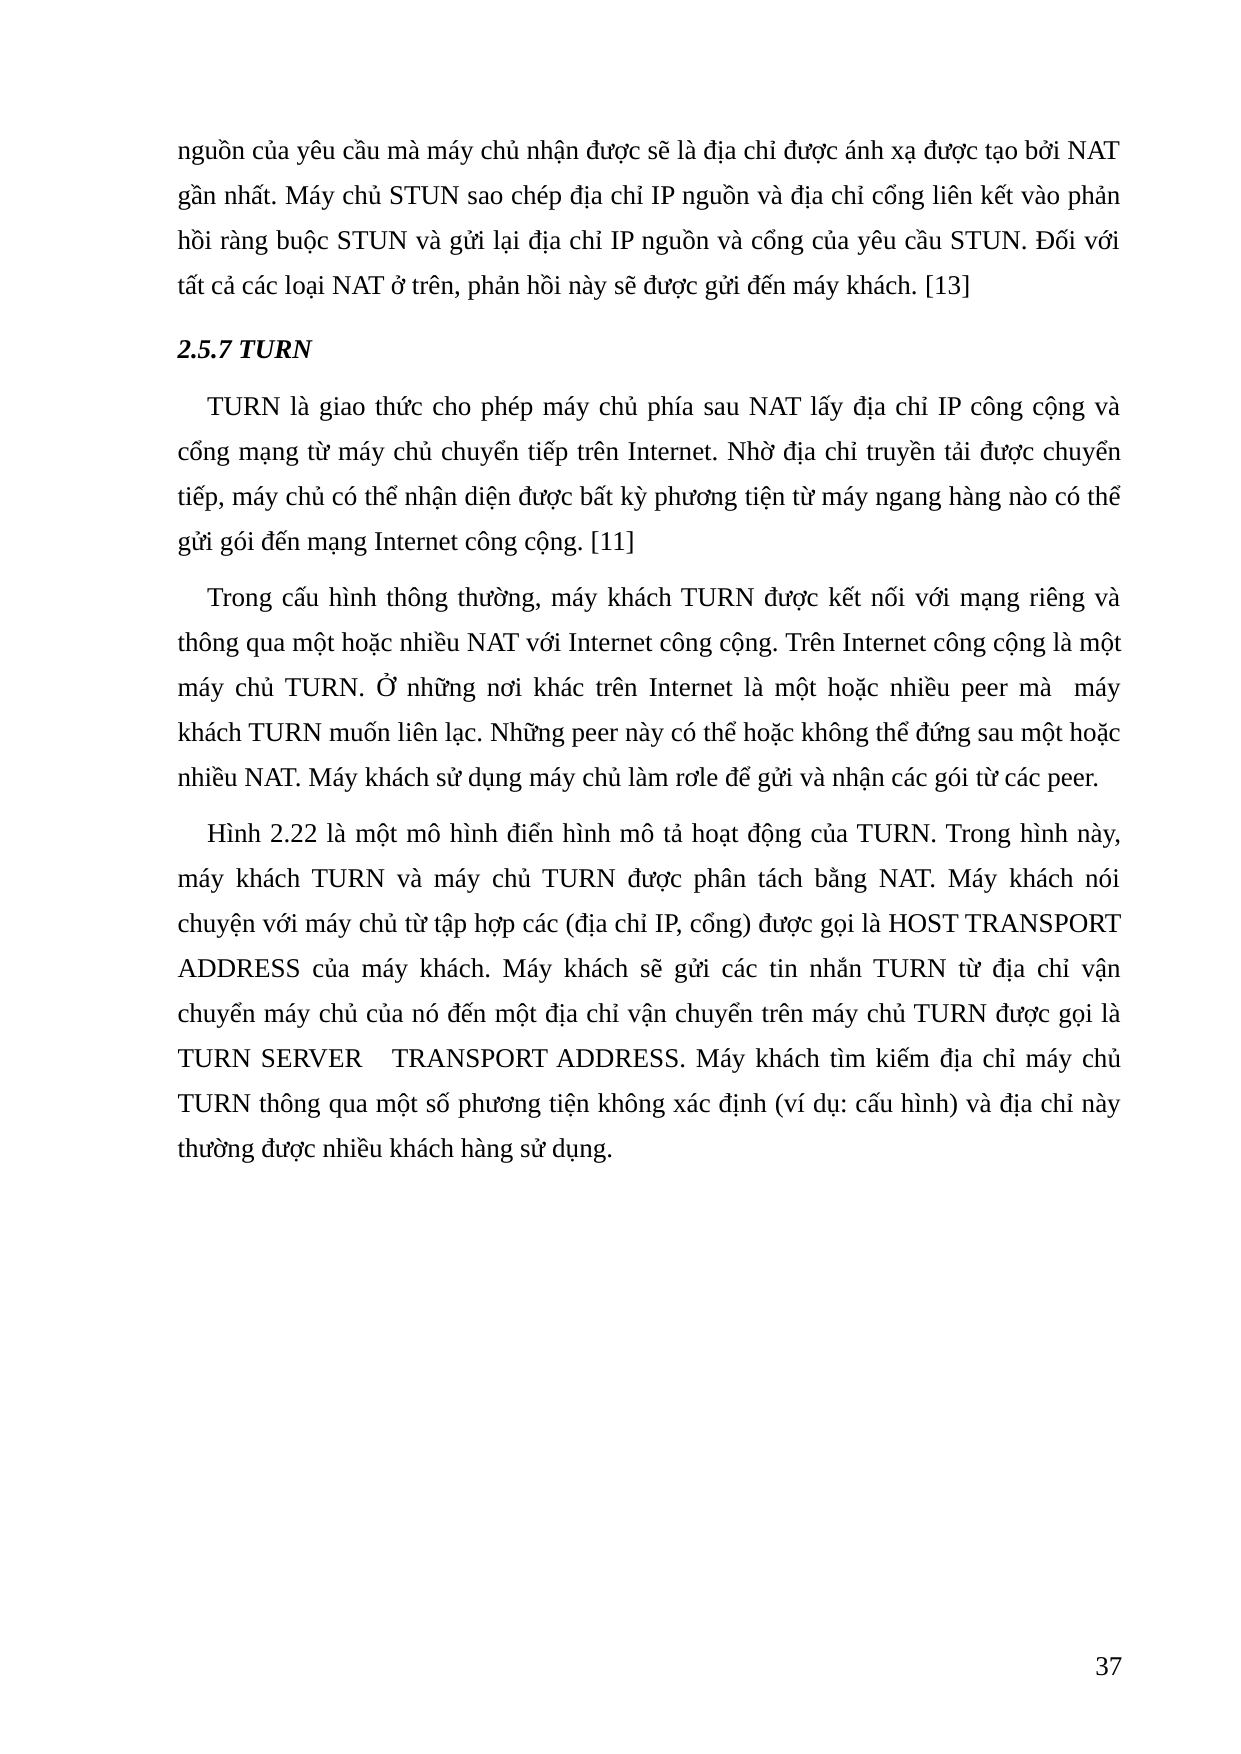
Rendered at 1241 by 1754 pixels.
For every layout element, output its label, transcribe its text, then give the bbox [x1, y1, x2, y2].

subtitle TURN [177, 330, 1122, 368]
text Trong cấu hình thông thường, máy khách TURN được kết nối với mạng riêng và thông qua một hoặc nhiều NAT với Internet công cộng. Trên Internet công cộng là một máy chủ TURN. Ở những nơi khác trên Internet là một hoặc nhiều peer mà máy khách TURN muốn liên lạc. Những peer này có thể hoặc không thể đứng sau một hoặc nhiều NAT. Máy khách sử dụng máy chủ làm rơle để gửi và nhận các gói từ các peer. [177, 578, 1122, 795]
text TURN là giao thức cho phép máy chủ phía sau NAT lấy địa chỉ IP công cộng và cổng mạng từ máy chủ chuyển tiếp trên Internet. Nhờ địa chỉ truyền tải được chuyển tiếp, máy chủ có thể nhận diện được bất kỳ phương tiện từ máy ngang hàng nào có thể gửi gói đến mạng Internet công cộng. [11] [177, 387, 1122, 559]
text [177, 131, 1122, 303]
